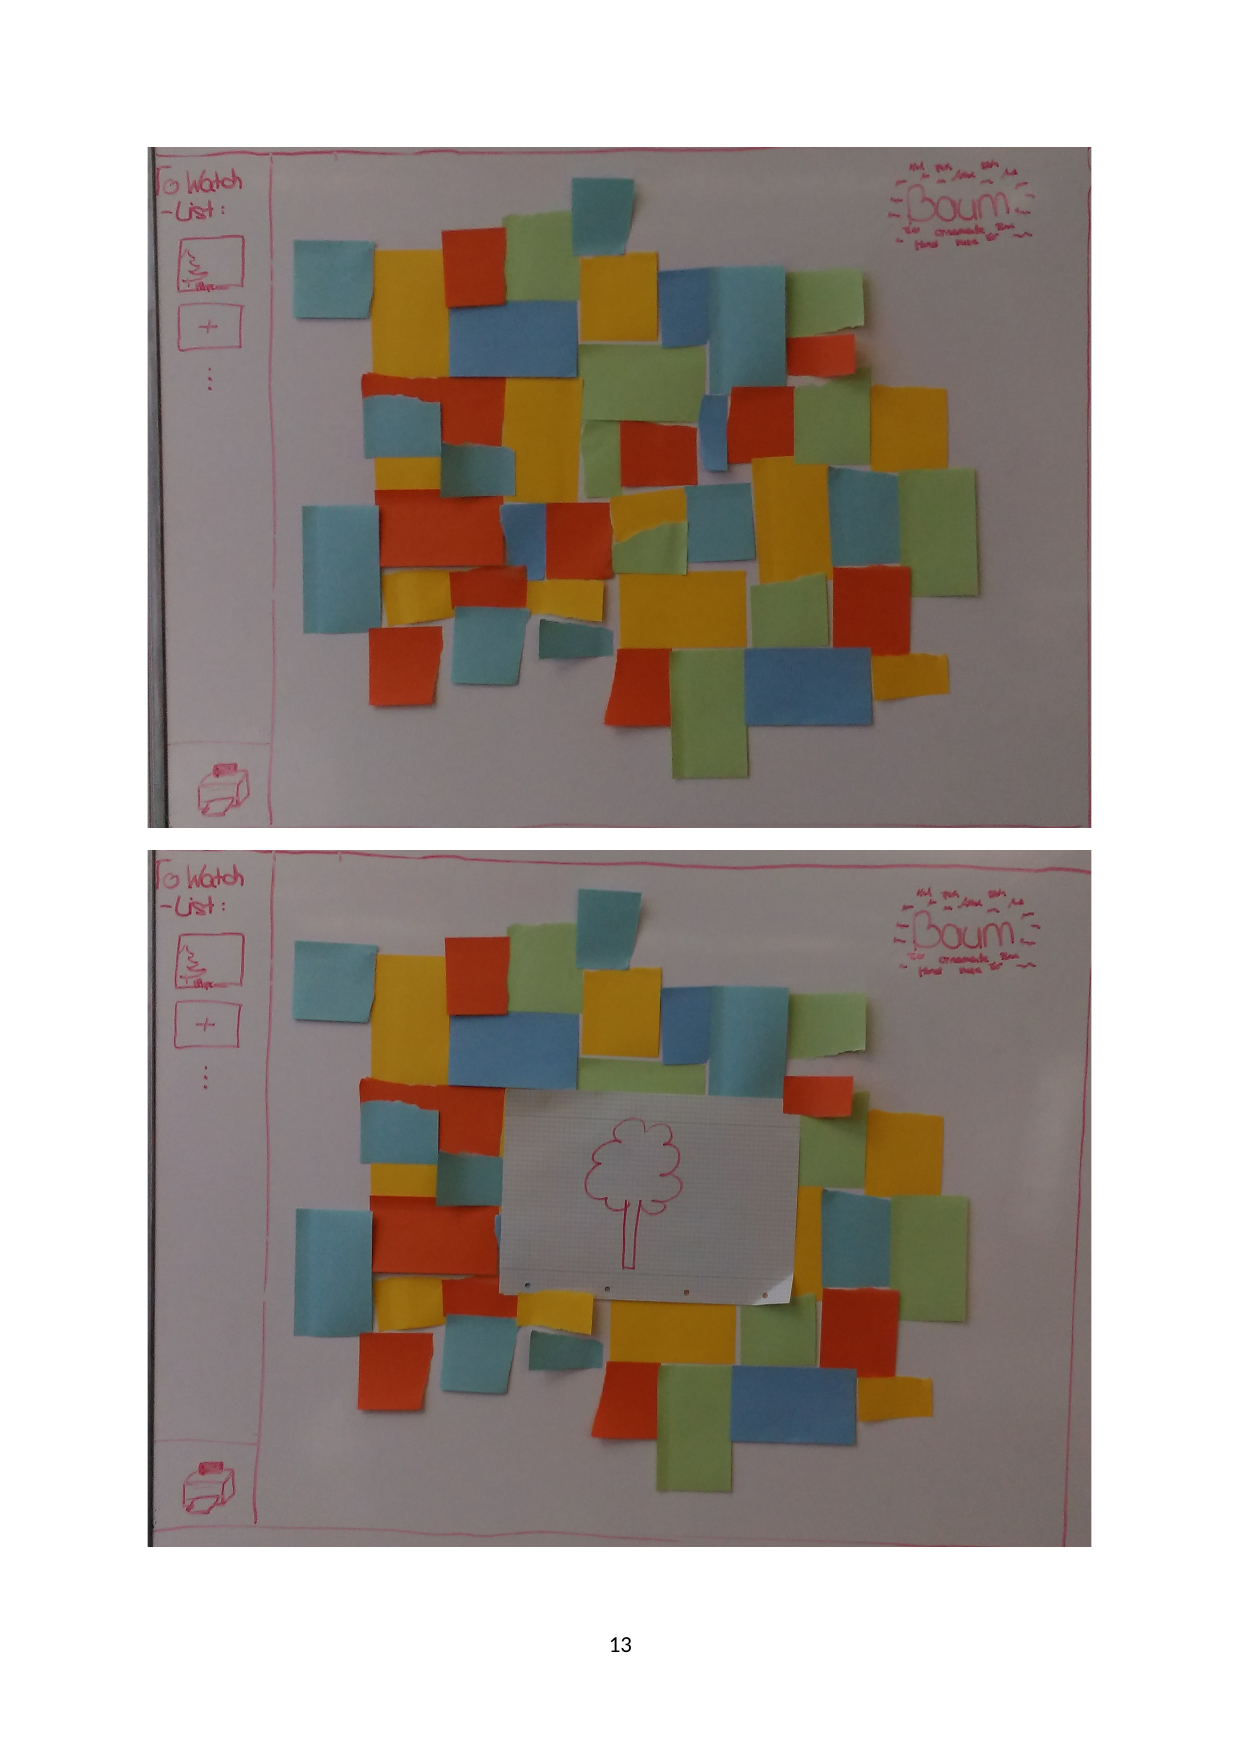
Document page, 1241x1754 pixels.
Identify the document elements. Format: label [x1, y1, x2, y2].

picture [147, 147, 1092, 828]
picture [147, 850, 1092, 1547]
